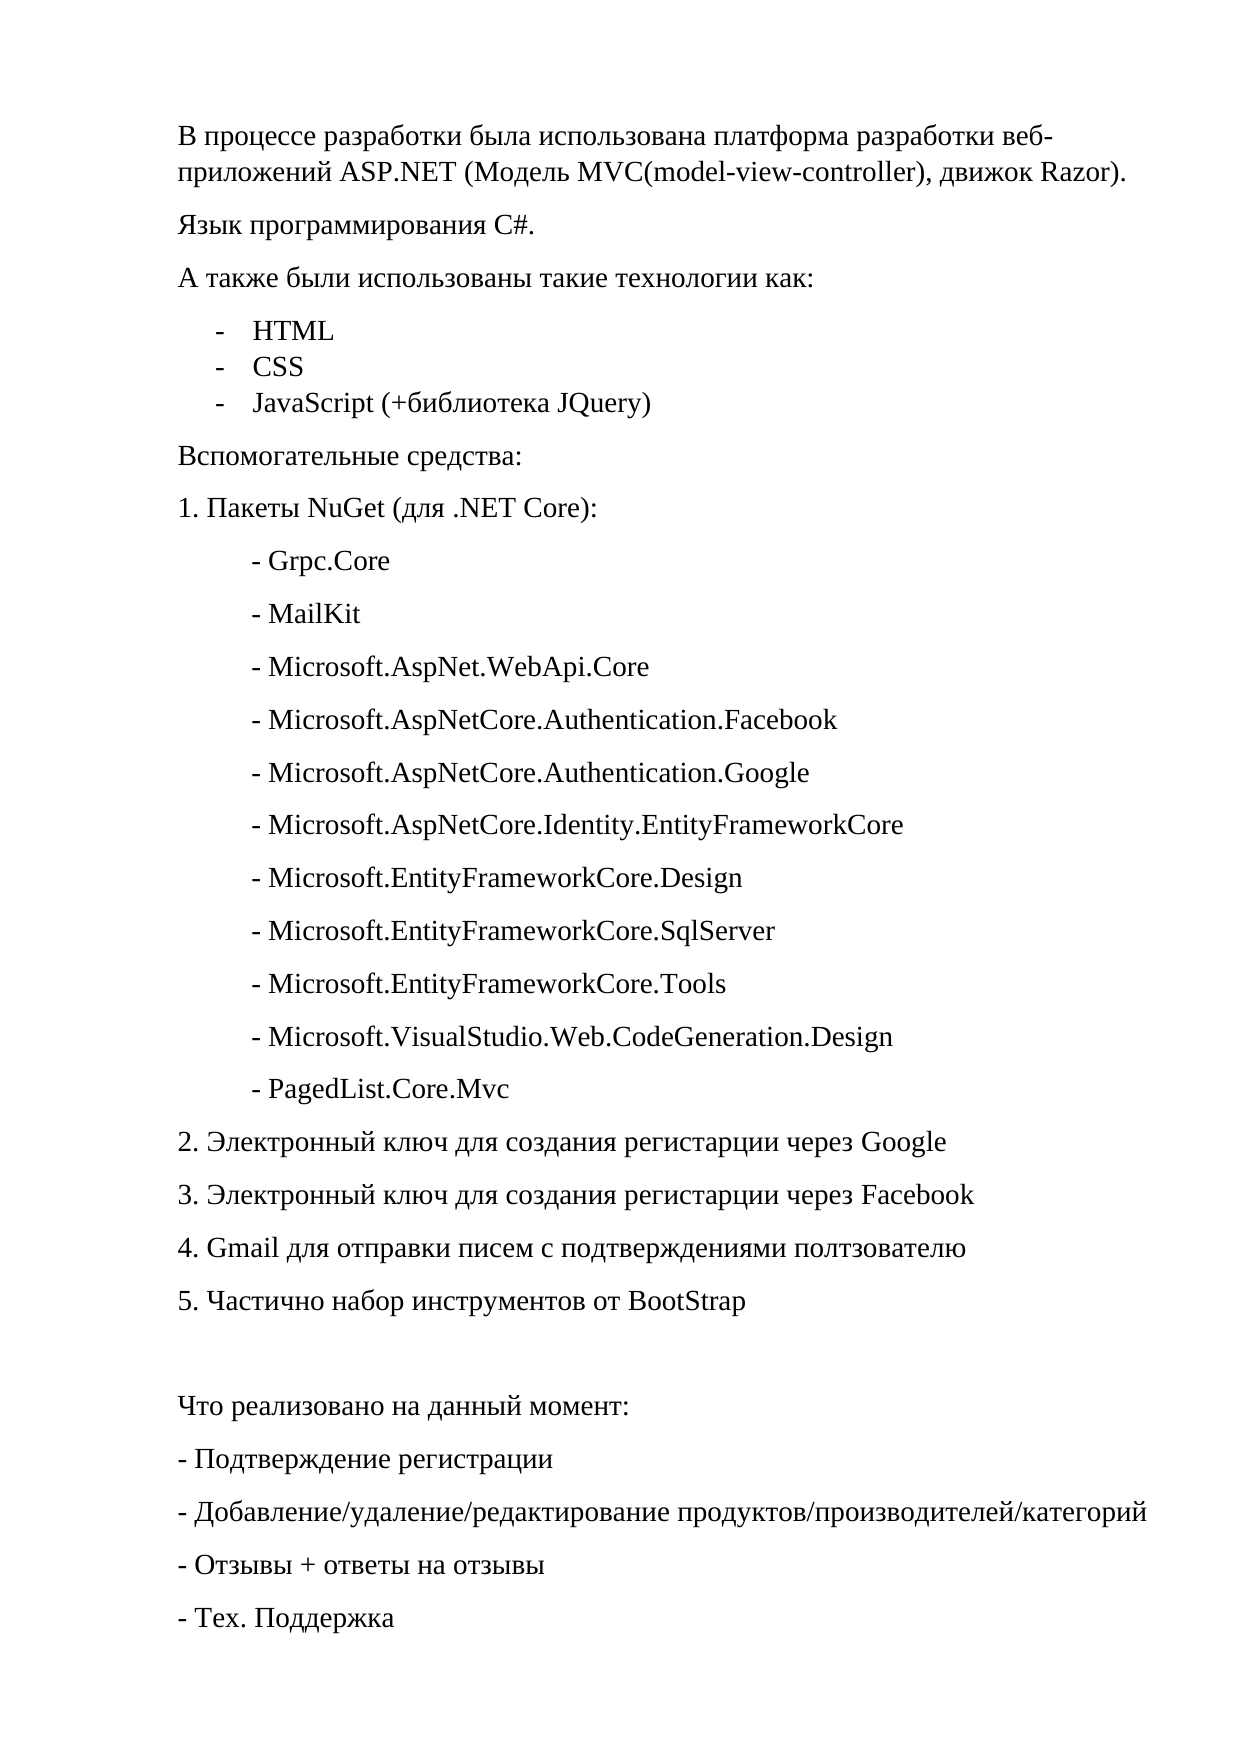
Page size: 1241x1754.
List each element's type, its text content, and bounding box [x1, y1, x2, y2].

text - Microsoft.AspNet.WebApi.Core [251, 649, 1152, 683]
text 2. Электронный ключ для создания регистарции через Google [177, 1124, 1152, 1158]
text 1. Пакеты NuGet (для .NET Core): [177, 491, 1152, 524]
text - Отзывы + ответы на отзывы [177, 1547, 1152, 1580]
list JavaScript (+библиотека JQuery) [215, 385, 1152, 418]
text - Microsoft.AspNetCore.Authentication.Facebook [251, 702, 1152, 735]
text - Microsoft.EntityFrameworkCore.Design [251, 860, 1152, 894]
text Язык программирования C#. [177, 207, 1152, 241]
text - Microsoft.EntityFrameworkCore.SqlServer [251, 913, 1152, 947]
text Что реализовано на данный момент: [177, 1388, 1152, 1422]
text - Добавление/удаление/редактирование продуктов/производителей/категорий [177, 1494, 1152, 1528]
list CSS [215, 349, 1152, 382]
text В процессе разработки была использована платформа разработки веб-приложений ASP.NET (Модель MVC(model-view-controller), движок Razor). [177, 118, 1152, 188]
text - MailKit [251, 596, 1152, 630]
text - Microsoft.EntityFrameworkCore.Tools [251, 966, 1152, 999]
text - Microsoft.VisualStudio.Web.CodeGeneration.Design [251, 1019, 1152, 1052]
text - Microsoft.AspNetCore.Identity.EntityFrameworkCore [251, 807, 1152, 841]
text - Microsoft.AspNetCore.Authentication.Google [251, 755, 1152, 788]
text - Тех. Поддержка [177, 1600, 1152, 1633]
text 4. Gmail для отправки писем с подтверждениями полтзователю [177, 1230, 1152, 1263]
text - Grpc.Core [251, 543, 1152, 577]
text - Подтверждение регистрации [177, 1441, 1152, 1475]
text 5. Частично набор инструментов от BootStrap [177, 1283, 1152, 1316]
text 3. Электронный ключ для создания регистарции через Facebook [177, 1177, 1152, 1211]
text - PagedList.Core.Mvc [251, 1072, 1152, 1105]
text А также были использованы такие технологии как: [177, 260, 1152, 293]
text Вспомогательные средства: [177, 438, 1152, 471]
list HTML [215, 313, 1152, 346]
